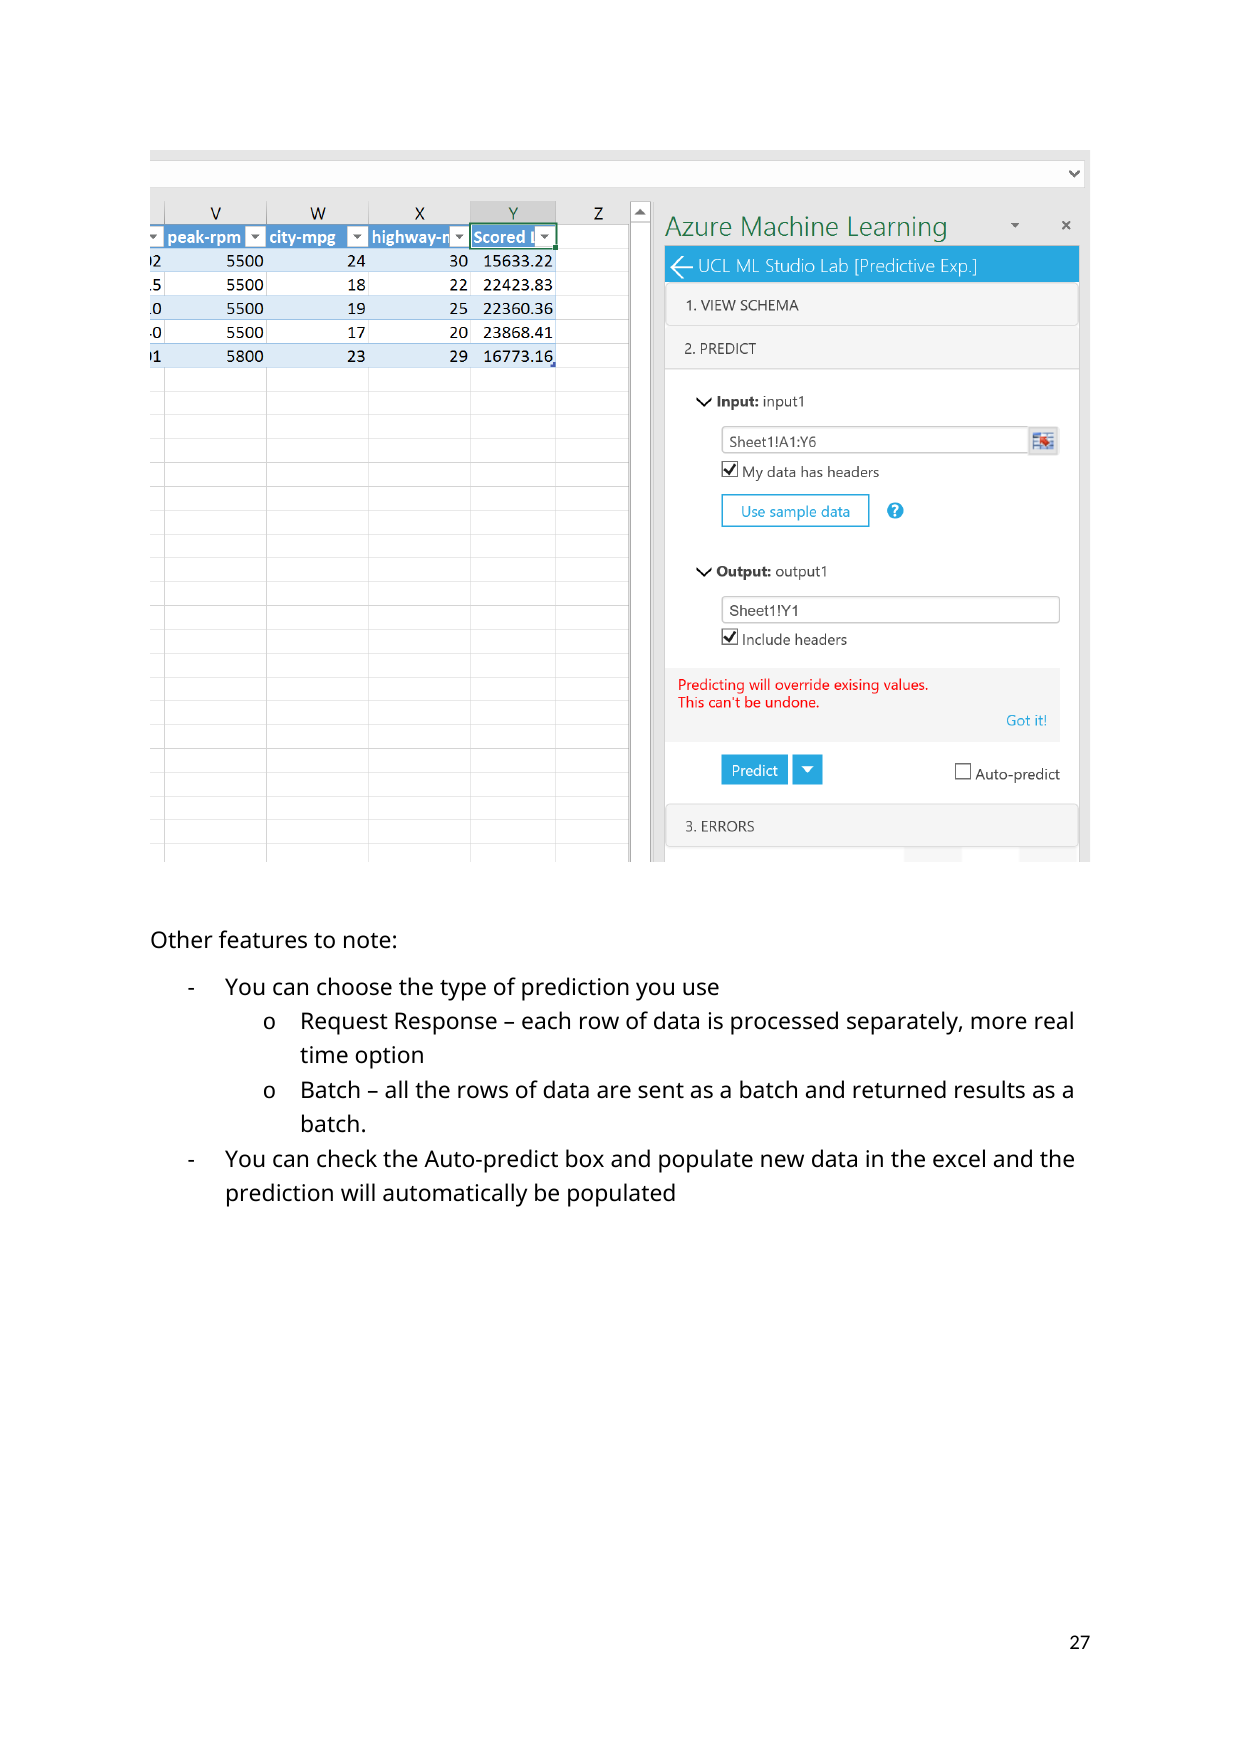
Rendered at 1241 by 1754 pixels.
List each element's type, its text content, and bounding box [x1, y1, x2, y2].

list You can choose the type of prediction you use [187, 971, 1090, 1002]
list You can check the Auto-predict box and populate new data in the excel and the prediction will automatically be populated [187, 1143, 1090, 1208]
picture [150, 150, 1091, 862]
list Request Response – each row of data is processed separately, more real time option [262, 1005, 1090, 1071]
text Other features to note: [150, 924, 1090, 955]
list Batch – all the rows of data are sent as a batch and returned results as a batch. [262, 1074, 1090, 1139]
